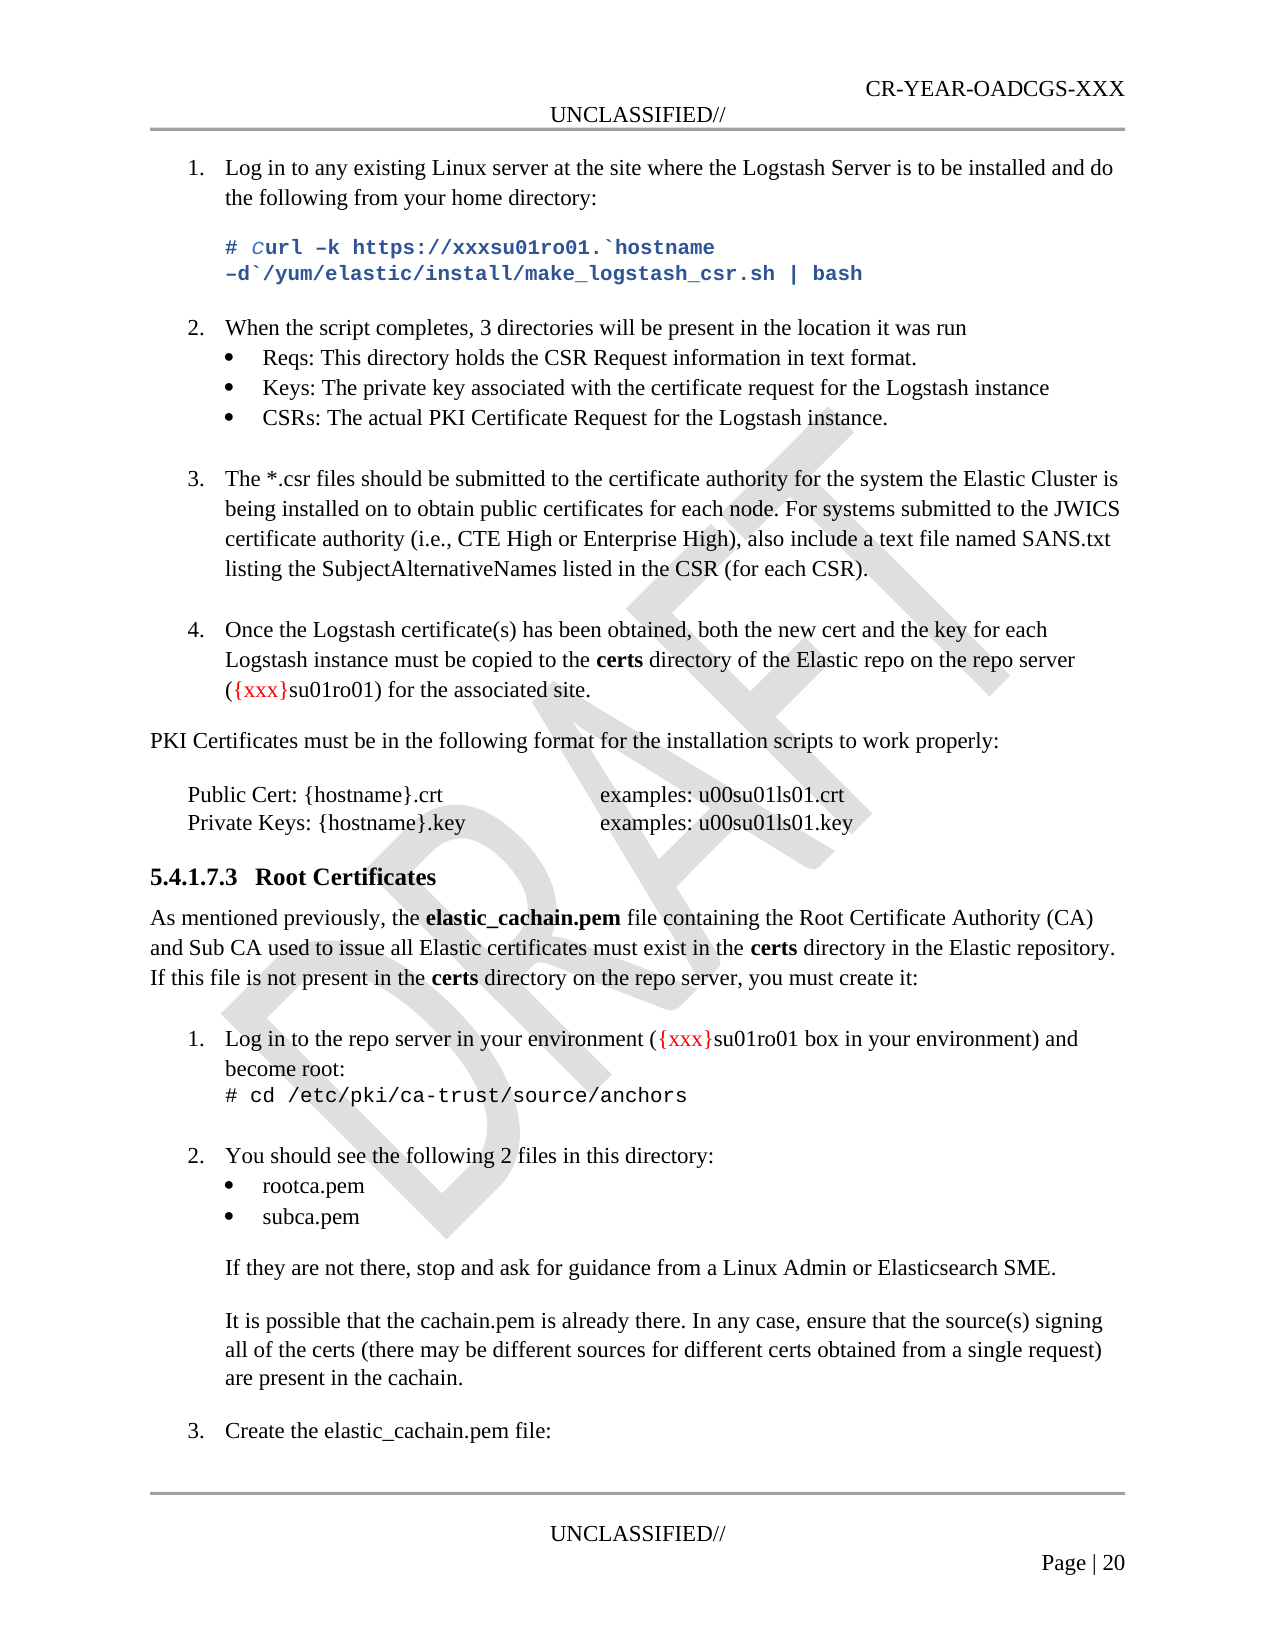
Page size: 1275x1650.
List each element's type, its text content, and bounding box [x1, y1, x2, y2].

list Create the elastic_cachain.pem file: [187, 1418, 1125, 1444]
text Private Keys: {hostname}.key examples: u00su01ls01.key [187, 809, 1125, 835]
list subca.pem [225, 1203, 1125, 1229]
list When the script completes, 3 directories will be present in the location it was run [187, 314, 1125, 340]
list rootca.pem [225, 1173, 1125, 1199]
text # curl –k https://xxxsu01ro01.`hostname –d`/yum/elastic/install/make_logstash_csr.sh | bash [225, 235, 1125, 287]
list You should see the following 2 files in this directory: [187, 1142, 1125, 1169]
list As mentioned previously, the elastic_cachain.pem file containing the Root Certificate Authority (CA) and Sub CA used to issue all Elastic certificates must exist in the certs directory in the Elastic repository. If this file is not present in the certs directory on the repo server, you must create it: [150, 904, 1125, 991]
list Log in to any existing Linux server at the site where the Logstash Server is to be installed and do the following from your home directory: [187, 154, 1125, 211]
text It is possible that the cachain.pem is already there. In any case, ensure that the source(s) signing all of the certs (there may be different sources for different certs obtained from a single request) are present in the cachain. [225, 1307, 1125, 1391]
list CSRs: The actual PKI Certificate Request for the Logstash instance. [225, 404, 1125, 431]
text PKI Certificates must be in the following format for the installation scripts to work properly: [150, 727, 1125, 753]
subtitle Root Certificates [150, 862, 1125, 891]
list Keys: The private key associated with the certificate request for the Logstash instance [225, 374, 1125, 400]
list Once the Logstash certificate(s) has been obtained, both the new cert and the key for each Logstash instance must be copied to the certs directory of the Elastic repo on the repo server ({xxx}su01ro01) for the associated site. [187, 616, 1125, 702]
list # cd /etc/pki/ca-trust/source/anchors [225, 1085, 1125, 1109]
list Log in to the repo server in your environment ({xxx}su01ro01 box in your environment) and become root: [187, 1024, 1125, 1081]
text Public Cert: {hostname}.crt examples: u00su01ls01.crt [187, 781, 1125, 807]
text If they are not there, stop and ask for guidance from a Linux Admin or Elasticsearch SME. [225, 1254, 1125, 1280]
list Reqs: This directory holds the CSR Request information in text format. [225, 344, 1125, 370]
list The *.csr files should be submitted to the certificate authority for the system the Elastic Cluster is being installed on to obtain public certificates for each node. For systems submitted to the JWICS certificate authority (i.e., CTE High or Enterprise High), also include a text file named SANS.txt listing the SubjectAlternativeNames listed in the CSR (for each CSR). [187, 465, 1125, 582]
